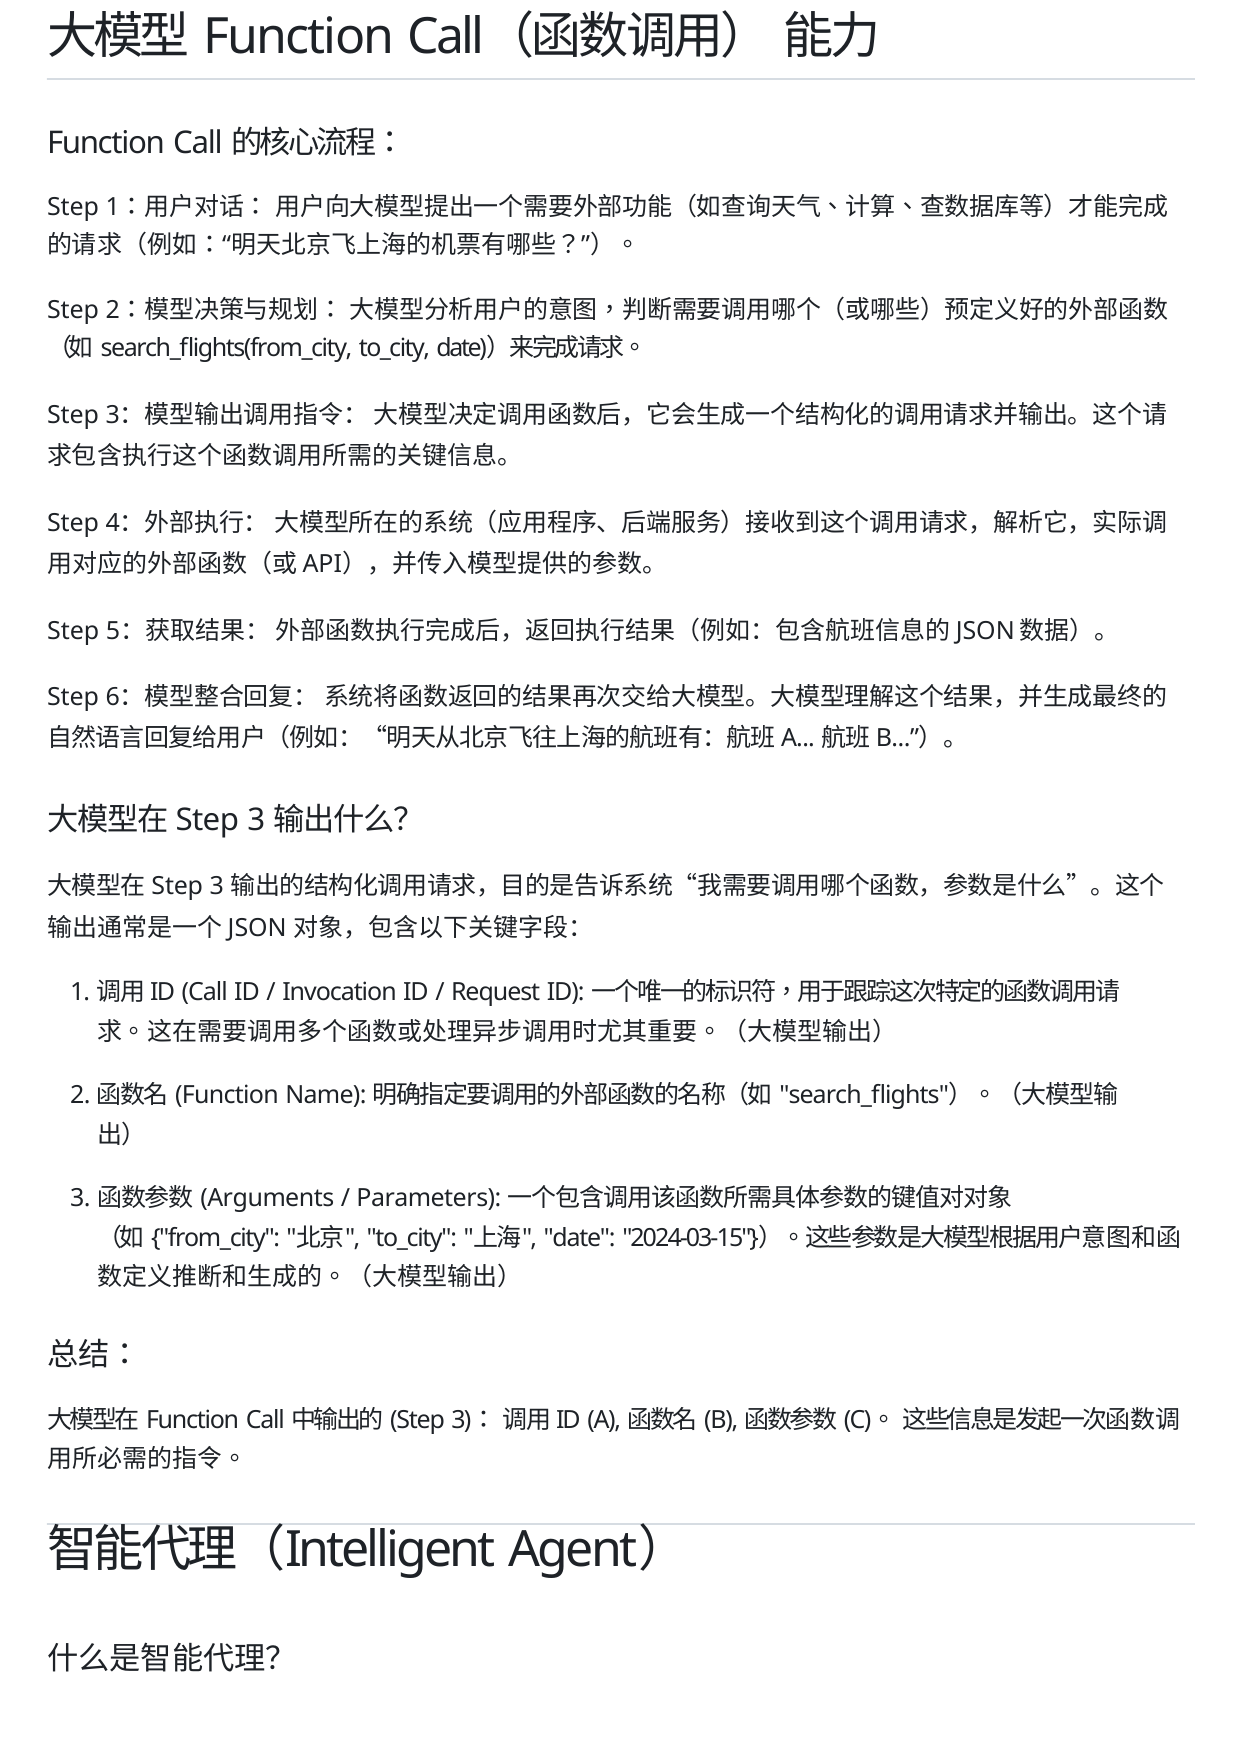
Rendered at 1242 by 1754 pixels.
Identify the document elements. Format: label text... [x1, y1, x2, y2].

text Step 5：获取结果： 外部函数执行完成后，返回执行结果（例如：包含航班信息的JSON数据）。 [47, 610, 1241, 646]
text 总结： [47, 1332, 1241, 1375]
text 大模型 Function Call（函数调用） 能力 [47, 0, 1241, 68]
text 大模型在 Function Call 中输出的 (Step 3)： 调用ID (A), 函数名 (B), 函数参数 (C)。 这些信息是发起一次函数调用所必需的指令。 [47, 1401, 1195, 1474]
text 大模型在 Step 3 输出什么？ [47, 794, 1241, 839]
text 大模型在 Step 3 输出的结构化调用请求，目的是告诉系统“我需要调用哪个函数，参数是什么”。这个输出通常是一个 JSON 对象，包含以下关键字段： [47, 866, 1179, 943]
text 出） [97, 1116, 1241, 1150]
text 3. 函数参数 (Arguments / Parameters): 一个包含调用该函数所需具体参数的键值对对象 [70, 1180, 1241, 1214]
text 求。这在需要调用多个函数或处理异步调用时尤其重要。（大模型输出） [97, 1013, 1241, 1047]
text Step 1：用户对话： 用户向大模型提出一个需要外部功能（如查询天气、计算、查数据库等）才能完成的请求（例如：“明天北京飞上海的机票有哪些？”）。 [47, 188, 1176, 261]
text 1. 调用ID (Call ID / Invocation ID / Request ID): 一个唯一的标识符，用于跟踪这次特定的函数调用请 [70, 974, 1241, 1008]
text Step 3：模型输出调用指令： 大模型决定调用函数后，它会生成一个结构化的调用请求并输出。这个请求包含执行这个函数调用所需的关键信息。 [47, 394, 1176, 472]
text Step 2：模型决策与规划： 大模型分析用户的意图，判断需要调用哪个（或哪些）预定义好的外部函数（如 search_flights(from_city, to_city, date)）来完成请求。 [47, 291, 1176, 364]
text 什么是智能代理？ [47, 1633, 1241, 1678]
text Function Call 的核心流程： [47, 119, 1241, 162]
text 智能代理（Intelligent Agent） [47, 1513, 1241, 1581]
text Step 6：模型整合回复： 系统将函数返回的结果再次交给大模型。大模型理解这个结果，并生成最终的自然语言回复给用户（例如：“明天从北京飞往上海的航班有：航班A... 航班B...”）。 [47, 676, 1176, 753]
text （如 {"from_city": "北京", "to_city": "上海", "date": "2024-03-15"}）。这些参数是大模型根据用户意图和函数定义推断和生成的。（大模型输出） [97, 1219, 1184, 1292]
text 2. 函数名 (Function Name): 明确指定要调用的外部函数的名称（如 "search_flights"）。（大模型输 [70, 1077, 1241, 1111]
text Step 4：外部执行： 大模型所在的系统（应用程序、后端服务）接收到这个调用请求，解析它，实际调用对应的外部函数（或API），并传入模型提供的参数。 [47, 502, 1176, 579]
